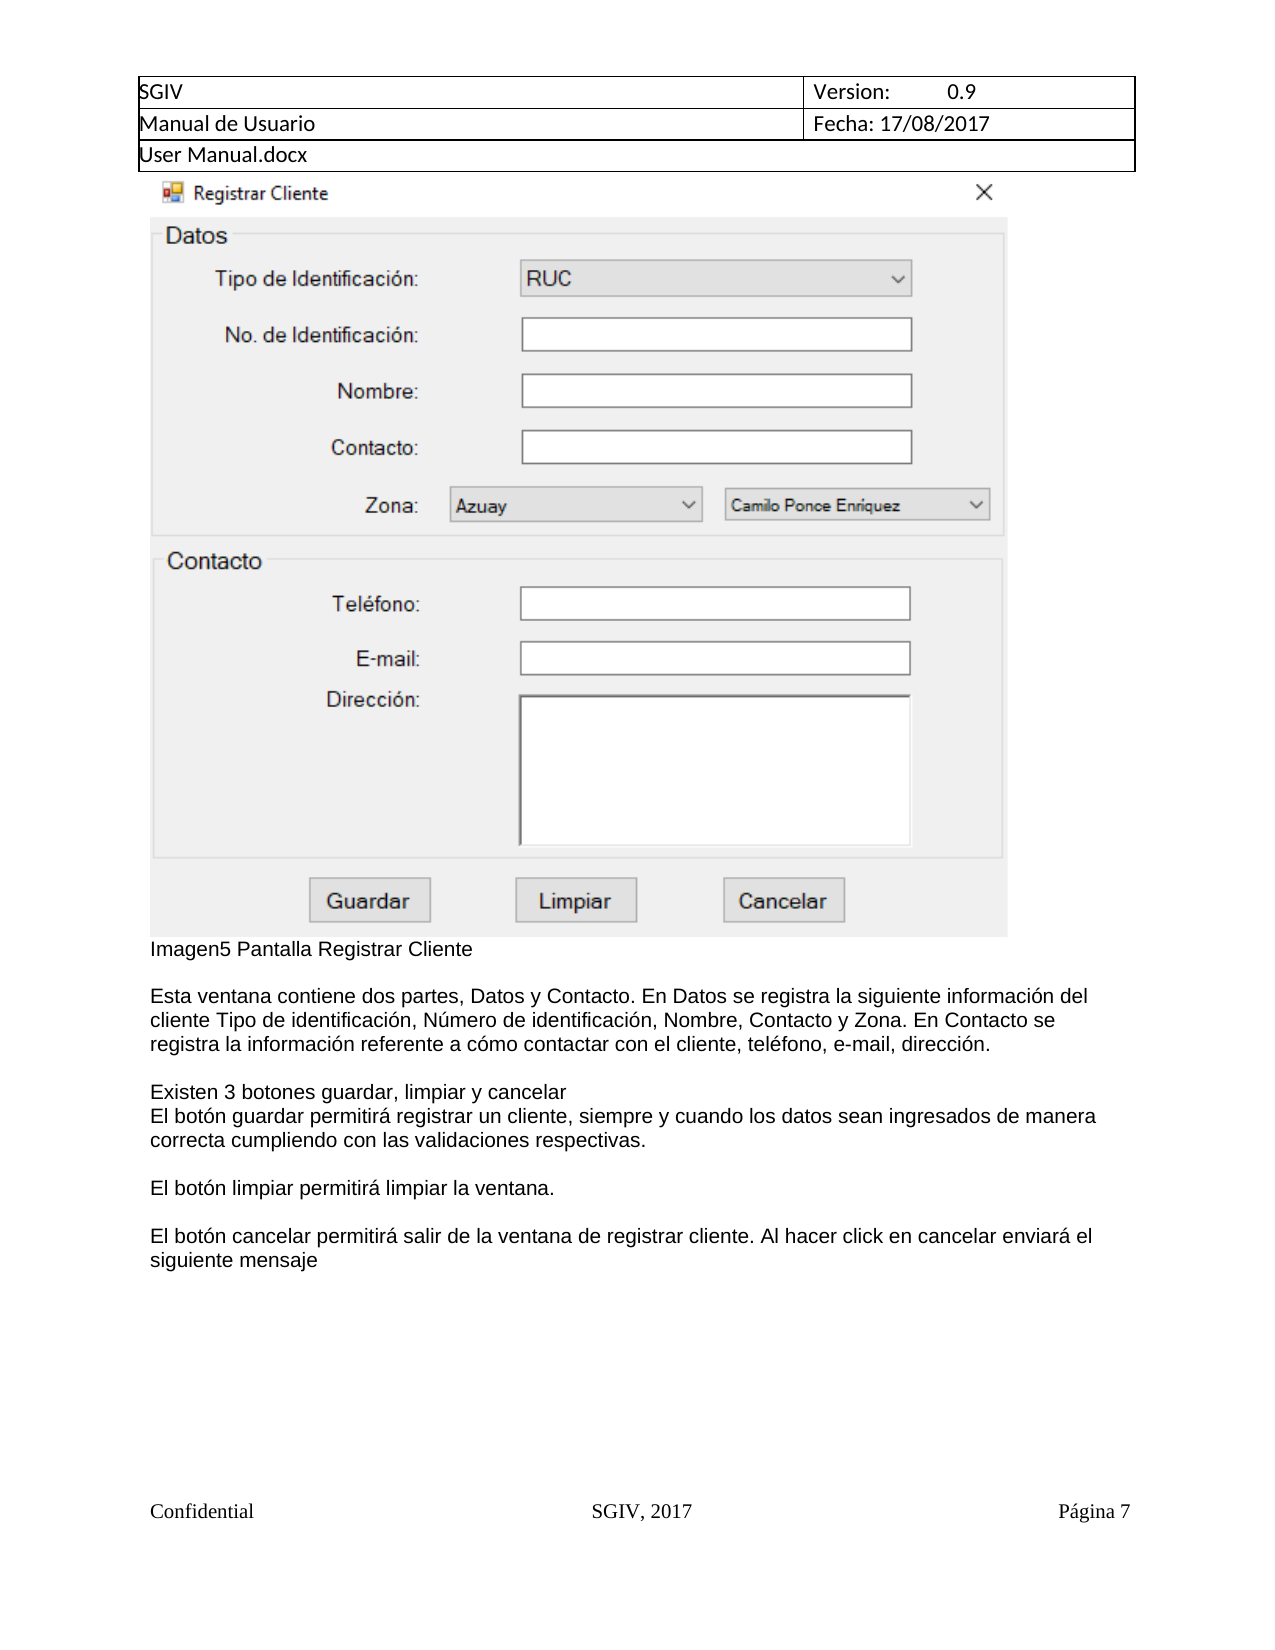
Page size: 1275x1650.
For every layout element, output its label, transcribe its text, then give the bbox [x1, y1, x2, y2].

text El botón cancelar permitirá salir de la ventana de registrar cliente. Al hacer click en cancelar enviará el siguiente mensaje [150, 1224, 1125, 1272]
text Imagen5 Pantalla Registrar Cliente [150, 936, 1125, 960]
picture [150, 172, 1008, 937]
text Existen 3 botones guardar, limpiar y cancelar El botón guardar permitirá registrar un cliente, siempre y cuando los datos sean ingresados de manera correcta cumpliendo con las validaciones respectivas. [150, 1080, 1125, 1152]
text Esta ventana contiene dos partes, Datos y Contacto. En Datos se registra la siguiente información del cliente Tipo de identificación, Número de identificación, Nombre, Contacto y Zona. En Contacto se registra la información referente a cómo contactar con el cliente, teléfono, e-mail, dirección. [150, 984, 1125, 1056]
text El botón limpiar permitirá limpiar la ventana. [150, 1176, 1125, 1200]
